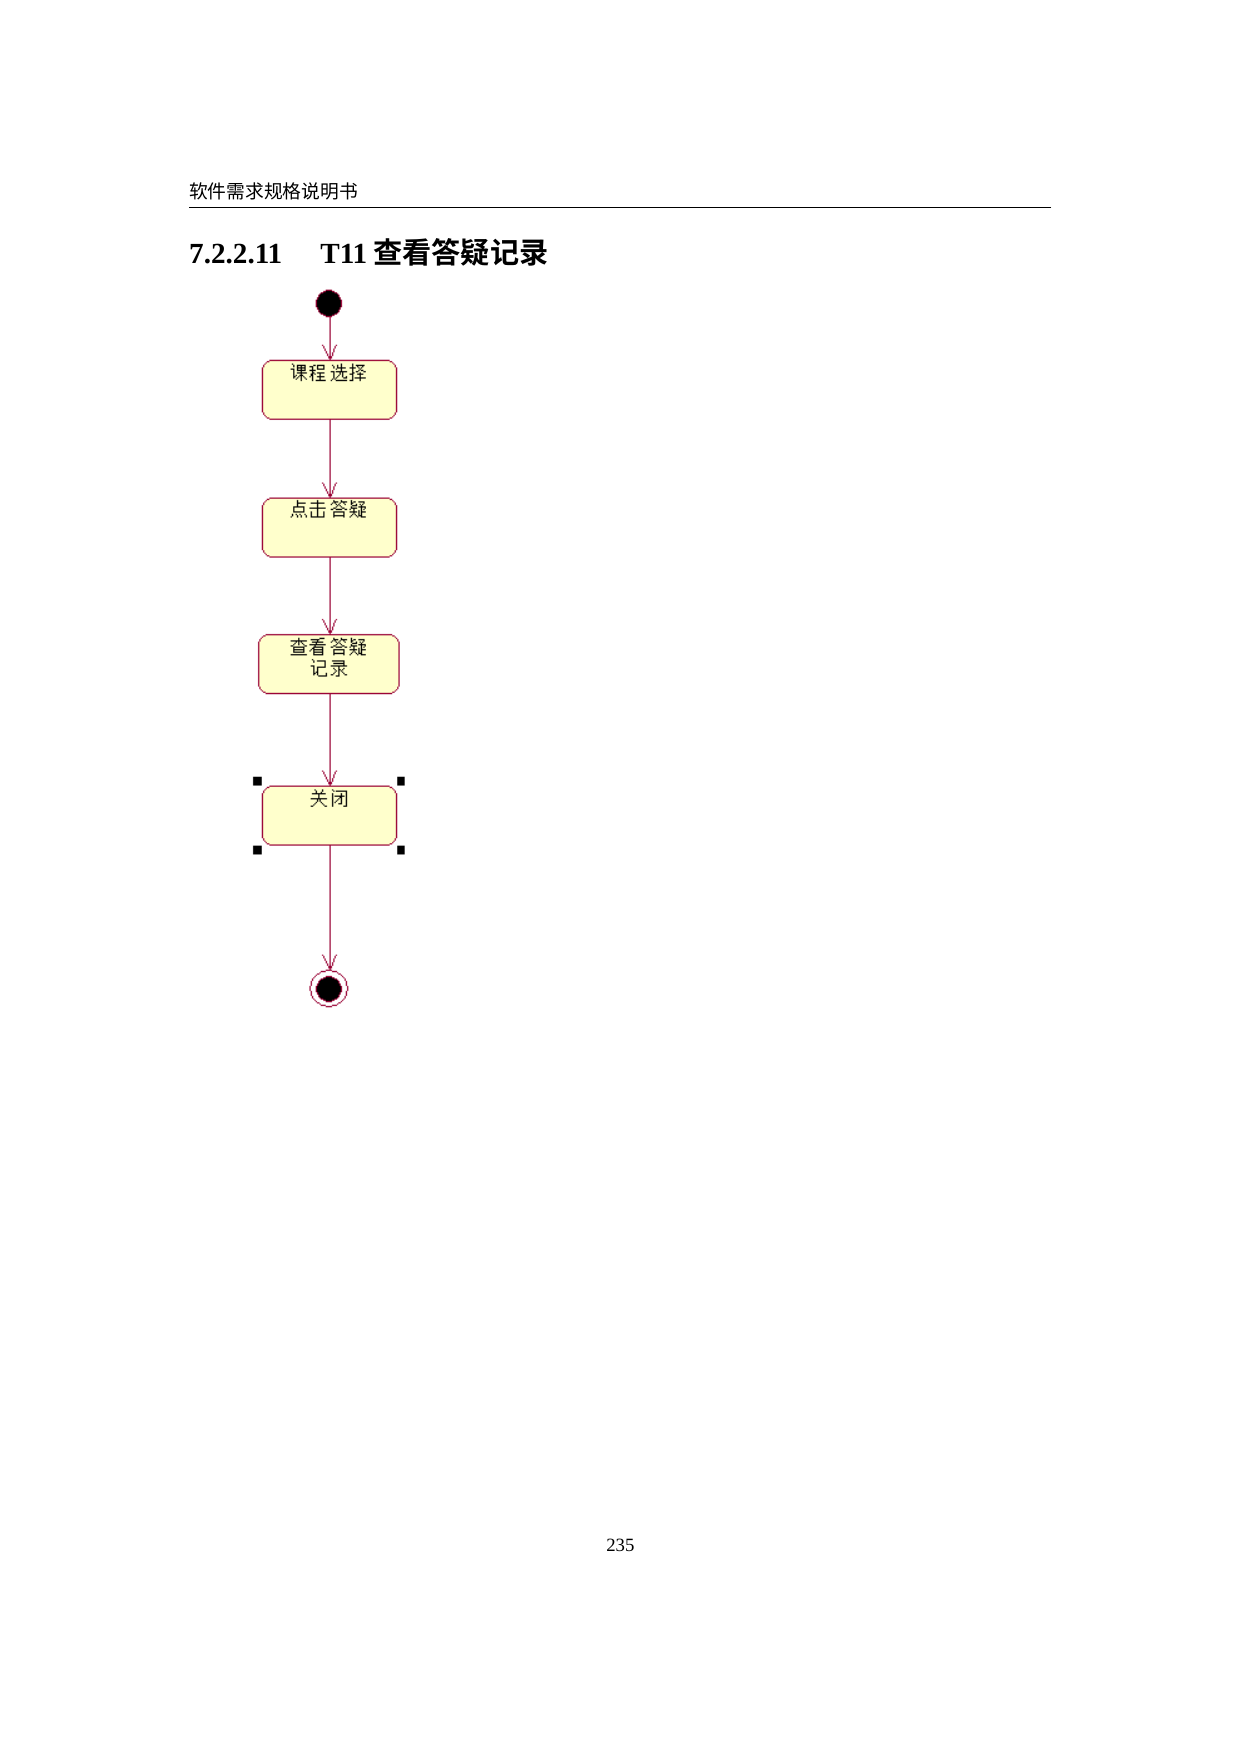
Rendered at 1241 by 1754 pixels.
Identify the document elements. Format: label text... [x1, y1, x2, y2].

picture [188, 271, 559, 1085]
subtitle T11查看答疑记录 [189, 229, 1051, 272]
